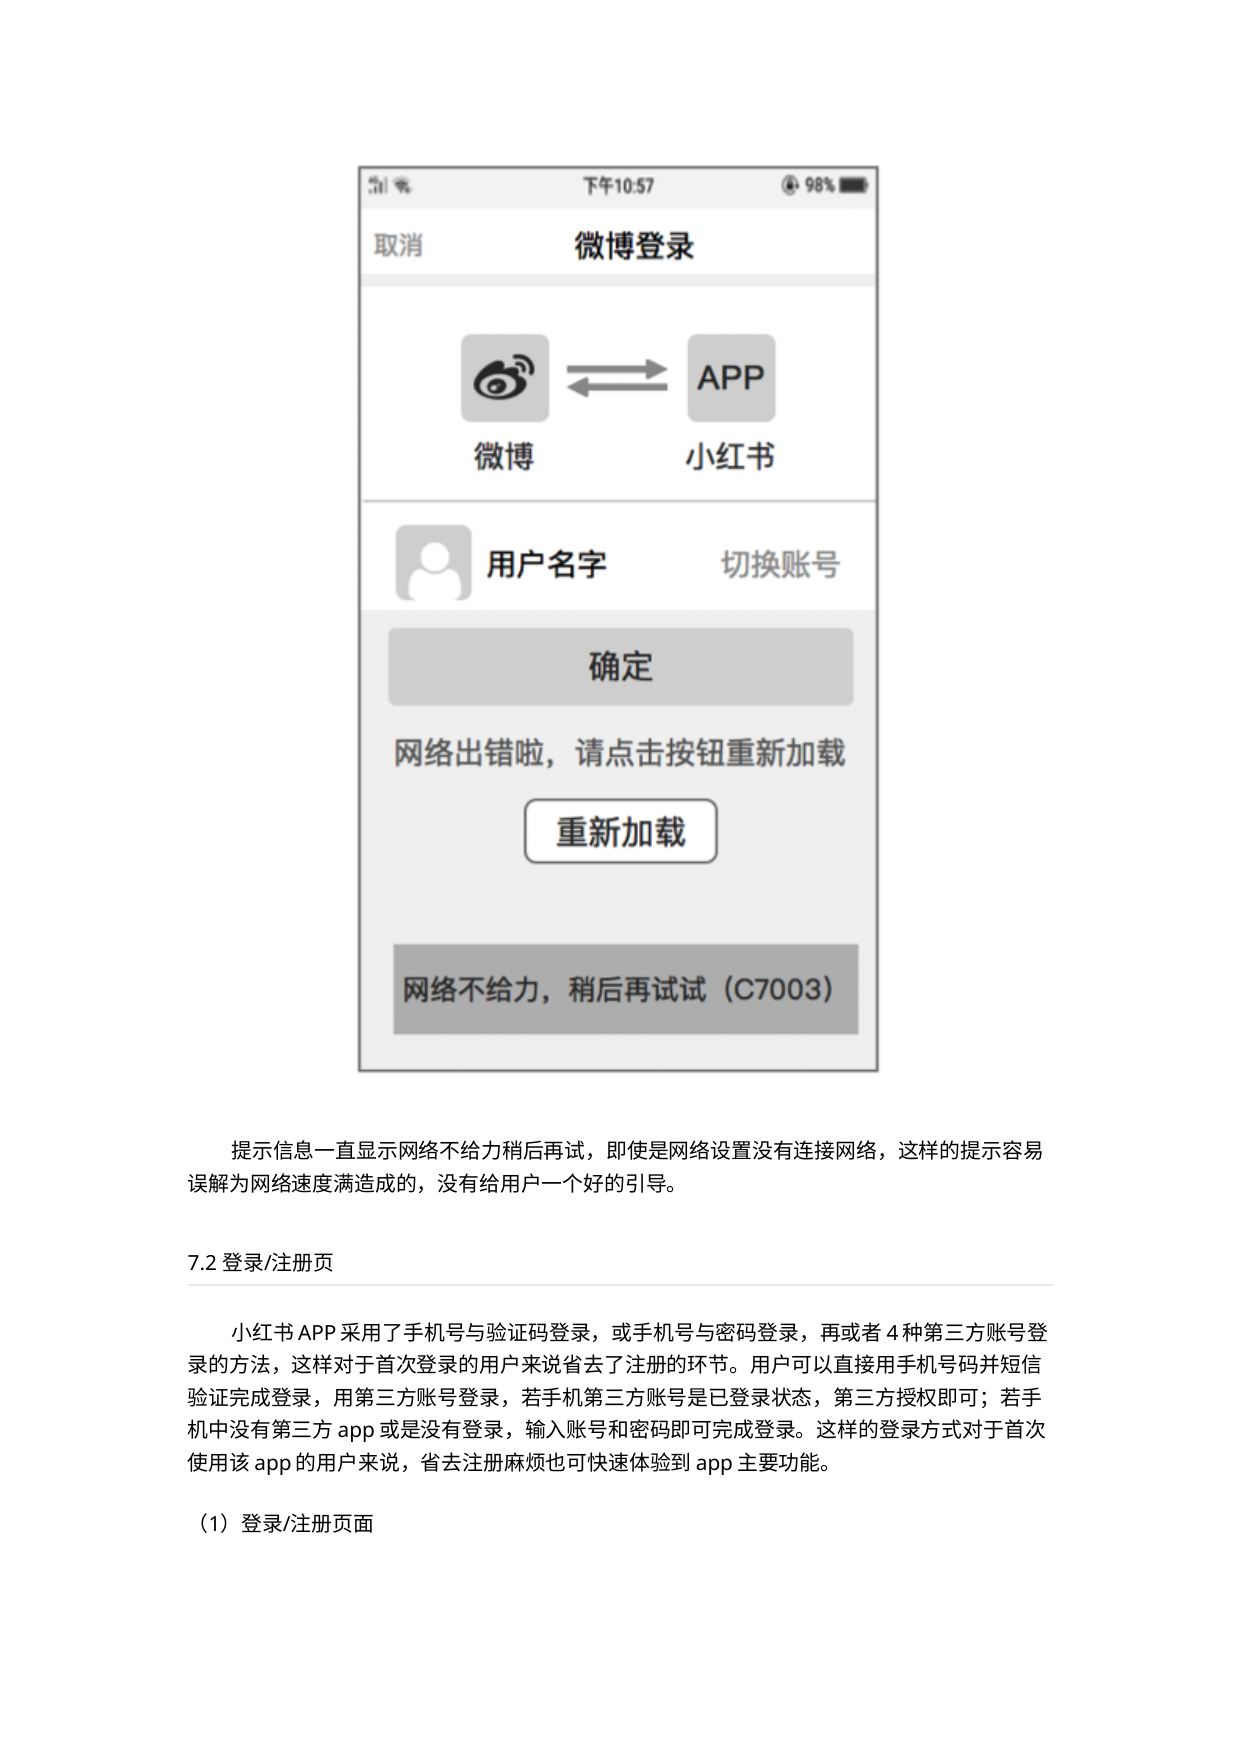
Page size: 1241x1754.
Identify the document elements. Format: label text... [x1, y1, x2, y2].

picture [353, 162, 887, 1084]
text 提示信息一直显示网络不给力稍后再试，即使是网络设置没有连接网络，这样的提示容易误解为网络速度满造成的，没有给用户一个好的引导。 [187, 1134, 1053, 1199]
text （1）登录/注册页面 [187, 1507, 1053, 1539]
subtitle 7.2 登录/注册页 [187, 1246, 1053, 1286]
text 小红书APP采用了手机号与验证码登录，或手机号与密码登录，再或者4种第三方账号登录的方法，这样对于首次登录的用户来说省去了注册的环节。用户可以直接用手机号码并短信验证完成登录，用第三方账号登录，若手机第三方账号是已登录状态，第三方授权即可；若手机中没有第三方app或是没有登录，输入账号和密码即可完成登录。这样的登录方式对于首次使用该app的用户来说，省去注册麻烦也可快速体验到app主要功能。 [187, 1315, 1053, 1477]
